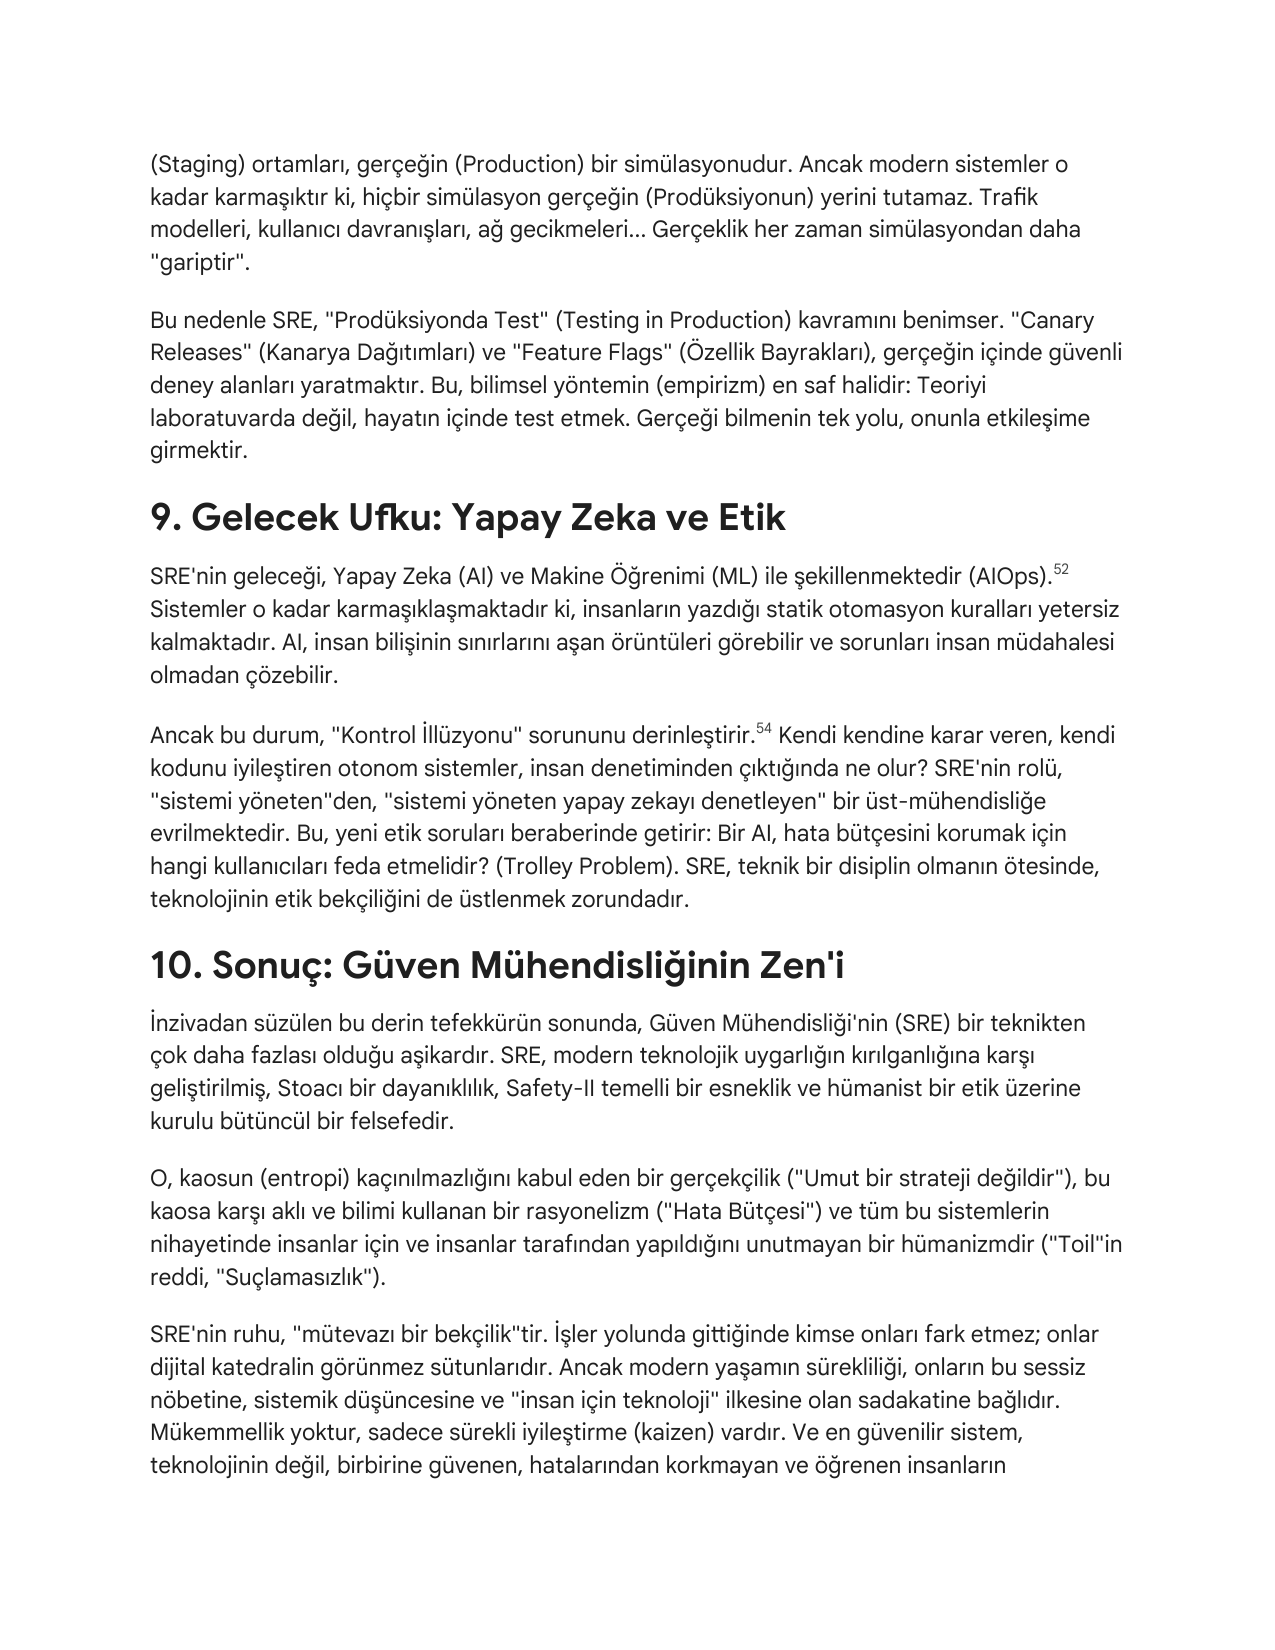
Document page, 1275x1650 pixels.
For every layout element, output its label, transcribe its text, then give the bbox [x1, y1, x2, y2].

subtitle 9. Gelecek Ufku: Yapay Zeka ve Etik [150, 494, 1125, 541]
text SRE'nin geleceği, Yapay Zeka (AI) ve Makine Öğrenimi (ML) ile şekillenmektedir (AIOps).52 Sistemler o kadar karmaşıklaşmaktadır ki, insanların yazdığı statik otomasyon kuralları yetersiz kalmaktadır. AI, insan bilişinin sınırlarını aşan örüntüleri görebilir ve sorunları insan müdahalesi olmadan çözebilir. [150, 560, 1125, 690]
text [150, 150, 1125, 277]
subtitle 10. Sonuç: Güven Mühendisliğinin Zen'i [150, 943, 1125, 990]
text Ancak bu durum, "Kontrol İllüzyonu" sorununu derinleştirir.54 Kendi kendine karar veren, kendi kodunu iyileştiren otonom sistemler, insan denetiminden çıktığında ne olur? SRE'nin rolü, "sistemi yöneten"den, "sistemi yöneten yapay zekayı denetleyen" bir üst-mühendisliğe evrilmektedir. Bu, yeni etik soruları beraberinde getirir: Bir AI, hata bütçesini korumak için hangi kullanıcıları feda etmelidir? (Trolley Problem). SRE, teknik bir disiplin olmanın ötesinde, teknolojinin etik bekçiliğini de üstlenmek zorundadır. [150, 719, 1125, 914]
text İnzivadan süzülen bu derin tefekkürün sonunda, Güven Mühendisliği'nin (SRE) bir teknikten çok daha fazlası olduğu aşikardır. SRE, modern teknolojik uygarlığın kırılganlığına karşı geliştirilmiş, Stoacı bir dayanıklılık, Safety-II temelli bir esneklik ve hümanist bir etik üzerine kurulu bütüncül bir felsefedir. [150, 1009, 1125, 1136]
text Bu nedenle SRE, "Prodüksiyonda Test" (Testing in Production) kavramını benimser. "Canary Releases" (Kanarya Dağıtımları) ve "Feature Flags" (Özellik Bayrakları), gerçeğin içinde güvenli deney alanları yaratmaktır. Bu, bilimsel yöntemin (empirizm) en saf halidir: Teoriyi laboratuvarda değil, hayatın içinde test etmek. Gerçeği bilmenin tek yolu, onunla etkileşime girmektir. [150, 306, 1125, 465]
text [150, 1320, 1125, 1480]
text O, kaosun (entropi) kaçınılmazlığını kabul eden bir gerçekçilik ("Umut bir strateji değildir"), bu kaosa karşı aklı ve bilimi kullanan bir rasyonelizm ("Hata Bütçesi") ve tüm bu sistemlerin nihayetinde insanlar için ve insanlar tarafından yapıldığını unutmayan bir hümanizmdir ("Toil"in reddi, "Suçlamasızlık"). [150, 1164, 1125, 1291]
